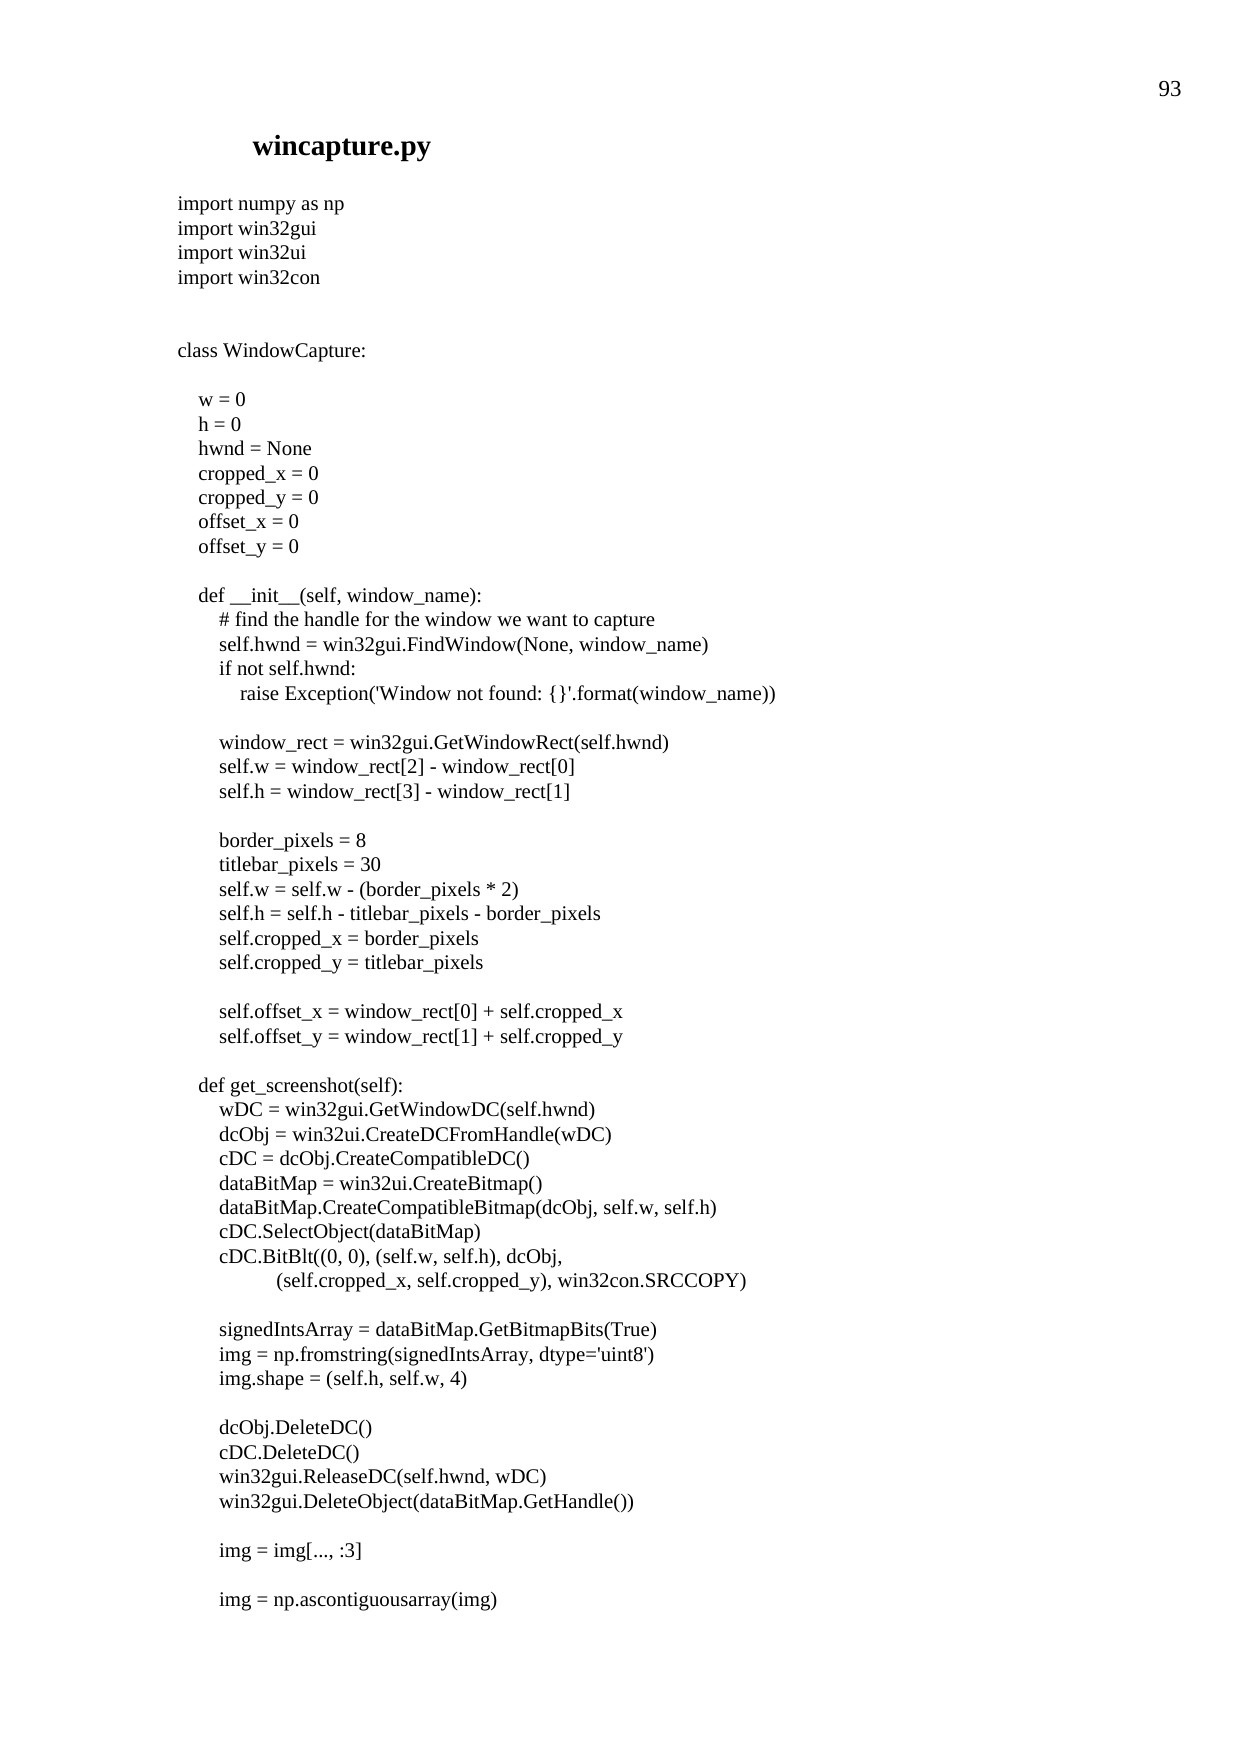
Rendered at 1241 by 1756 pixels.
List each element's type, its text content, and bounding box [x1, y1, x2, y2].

text self.h = self.h - titlebar_pixels - border_pixels [177, 901, 1181, 925]
text cropped_x = 0 [177, 461, 1181, 484]
text img.shape = (self.h, self.w, 4) [177, 1366, 1181, 1390]
text import win32gui [177, 216, 1181, 240]
text window_rect = win32gui.GetWindowRect(self.hwnd) [177, 730, 1181, 754]
text dcObj.DeleteDC() [177, 1415, 1181, 1439]
text cDC.SelectObject(dataBitMap) [177, 1219, 1181, 1243]
text img = np.fromstring(signedIntsArray, dtype='uint8') [177, 1342, 1181, 1366]
text w = 0 [177, 387, 1181, 411]
text self.w = self.w - (border_pixels * 2) [177, 877, 1181, 901]
text win32gui.DeleteObject(dataBitMap.GetHandle()) [177, 1489, 1181, 1513]
text class WindowCapture: [177, 338, 1181, 362]
text dataBitMap = win32ui.CreateBitmap() [177, 1170, 1181, 1194]
text signedIntsArray = dataBitMap.GetBitmapBits(True) [177, 1317, 1181, 1341]
text (self.cropped_x, self.cropped_y), win32con.SRCCOPY) [177, 1268, 1181, 1292]
text win32gui.ReleaseDC(self.hwnd, wDC) [177, 1464, 1181, 1488]
text img = np.ascontiguousarray(img) [177, 1587, 1181, 1611]
text self.hwnd = win32gui.FindWindow(None, window_name) [177, 632, 1181, 656]
text cDC.BitBlt((0, 0), (self.w, self.h), dcObj, [177, 1244, 1181, 1268]
text wincapture.py [177, 128, 1181, 162]
text h = 0 [177, 412, 1181, 436]
text titlebar_pixels = 30 [177, 852, 1181, 876]
text # find the handle for the window we want to capture [177, 607, 1181, 631]
text self.w = window_rect[2] - window_rect[0] [177, 754, 1181, 778]
text import numpy as np [177, 191, 1181, 215]
text offset_y = 0 [177, 534, 1181, 558]
text border_pixels = 8 [177, 828, 1181, 852]
text img = img[..., :3] [177, 1538, 1181, 1562]
text def get_screenshot(self): [177, 1072, 1181, 1097]
text dataBitMap.CreateCompatibleBitmap(dcObj, self.w, self.h) [177, 1195, 1181, 1219]
text import win32ui [177, 240, 1181, 264]
text self.cropped_y = titlebar_pixels [177, 950, 1181, 974]
text import win32con [177, 265, 1181, 289]
text cDC.DeleteDC() [177, 1440, 1181, 1464]
text hwnd = None [177, 436, 1181, 460]
text cropped_y = 0 [177, 485, 1181, 509]
text def __init__(self, window_name): [177, 583, 1181, 607]
text self.cropped_x = border_pixels [177, 926, 1181, 950]
text cDC = dcObj.CreateCompatibleDC() [177, 1146, 1181, 1170]
text self.h = window_rect[3] - window_rect[1] [177, 779, 1181, 803]
text dcObj = win32ui.CreateDCFromHandle(wDC) [177, 1121, 1181, 1146]
text self.offset_y = window_rect[1] + self.cropped_y [177, 1023, 1181, 1048]
text self.offset_x = window_rect[0] + self.cropped_x [177, 999, 1181, 1023]
text wDC = win32gui.GetWindowDC(self.hwnd) [177, 1097, 1181, 1121]
text offset_x = 0 [177, 509, 1181, 533]
text if not self.hwnd: [177, 656, 1181, 680]
text raise Exception('Window not found: {}'.format(window_name)) [177, 681, 1181, 705]
